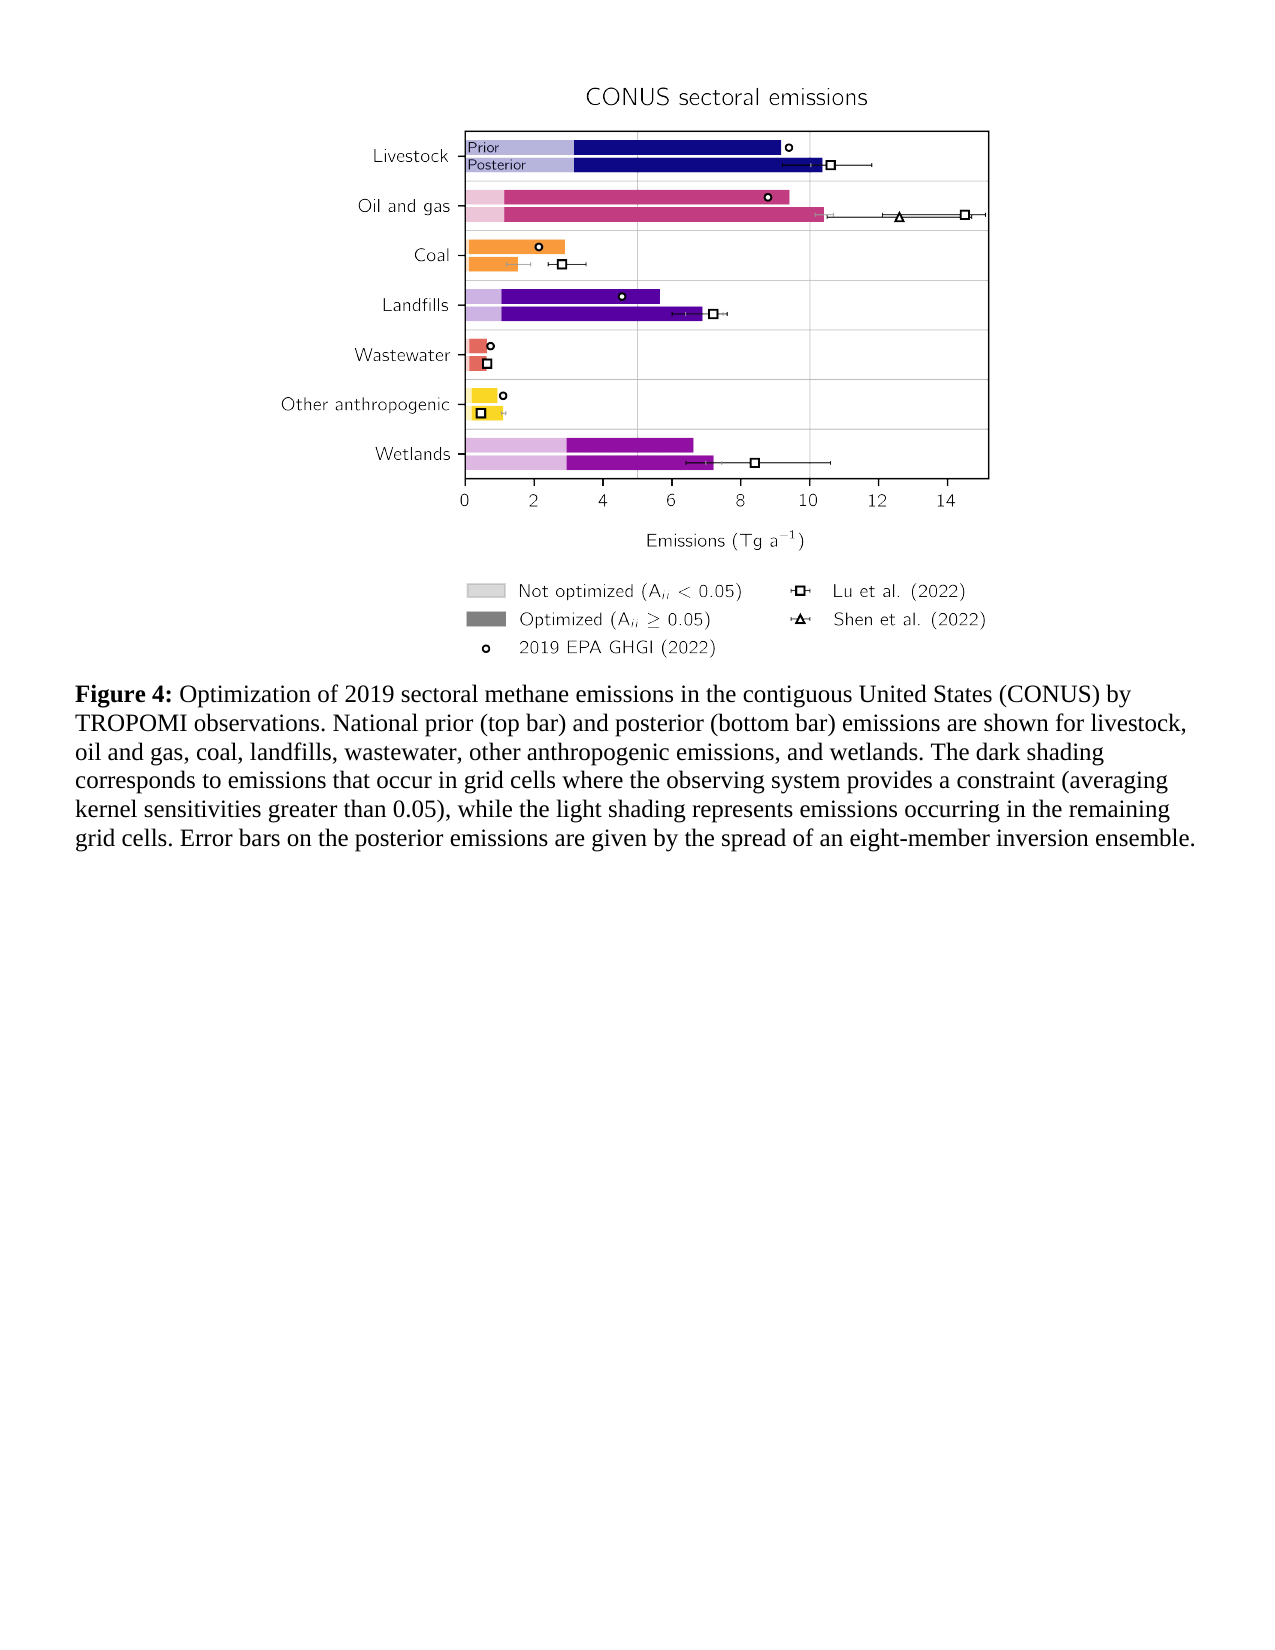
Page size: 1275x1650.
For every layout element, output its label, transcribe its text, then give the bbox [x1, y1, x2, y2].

picture [266, 75, 1009, 680]
text Figure 4: Optimization of 2019 sectoral methane emissions in the contiguous United States (CONUS) by TROPOMI observations. National prior (top bar) and posterior (bottom bar) emissions are shown for livestock, oil and gas, coal, landfills, wastewater, other anthropogenic emissions, and wetlands. The dark shading corresponds to emissions that occur in grid cells where the observing system provides a constraint (averaging kernel sensitivities greater than 0.05), while the light shading represents emissions occurring in the remaining grid cells. Error bars on the posterior emissions are given by the spread of an eight-member inversion ensemble. [75, 679, 1200, 852]
